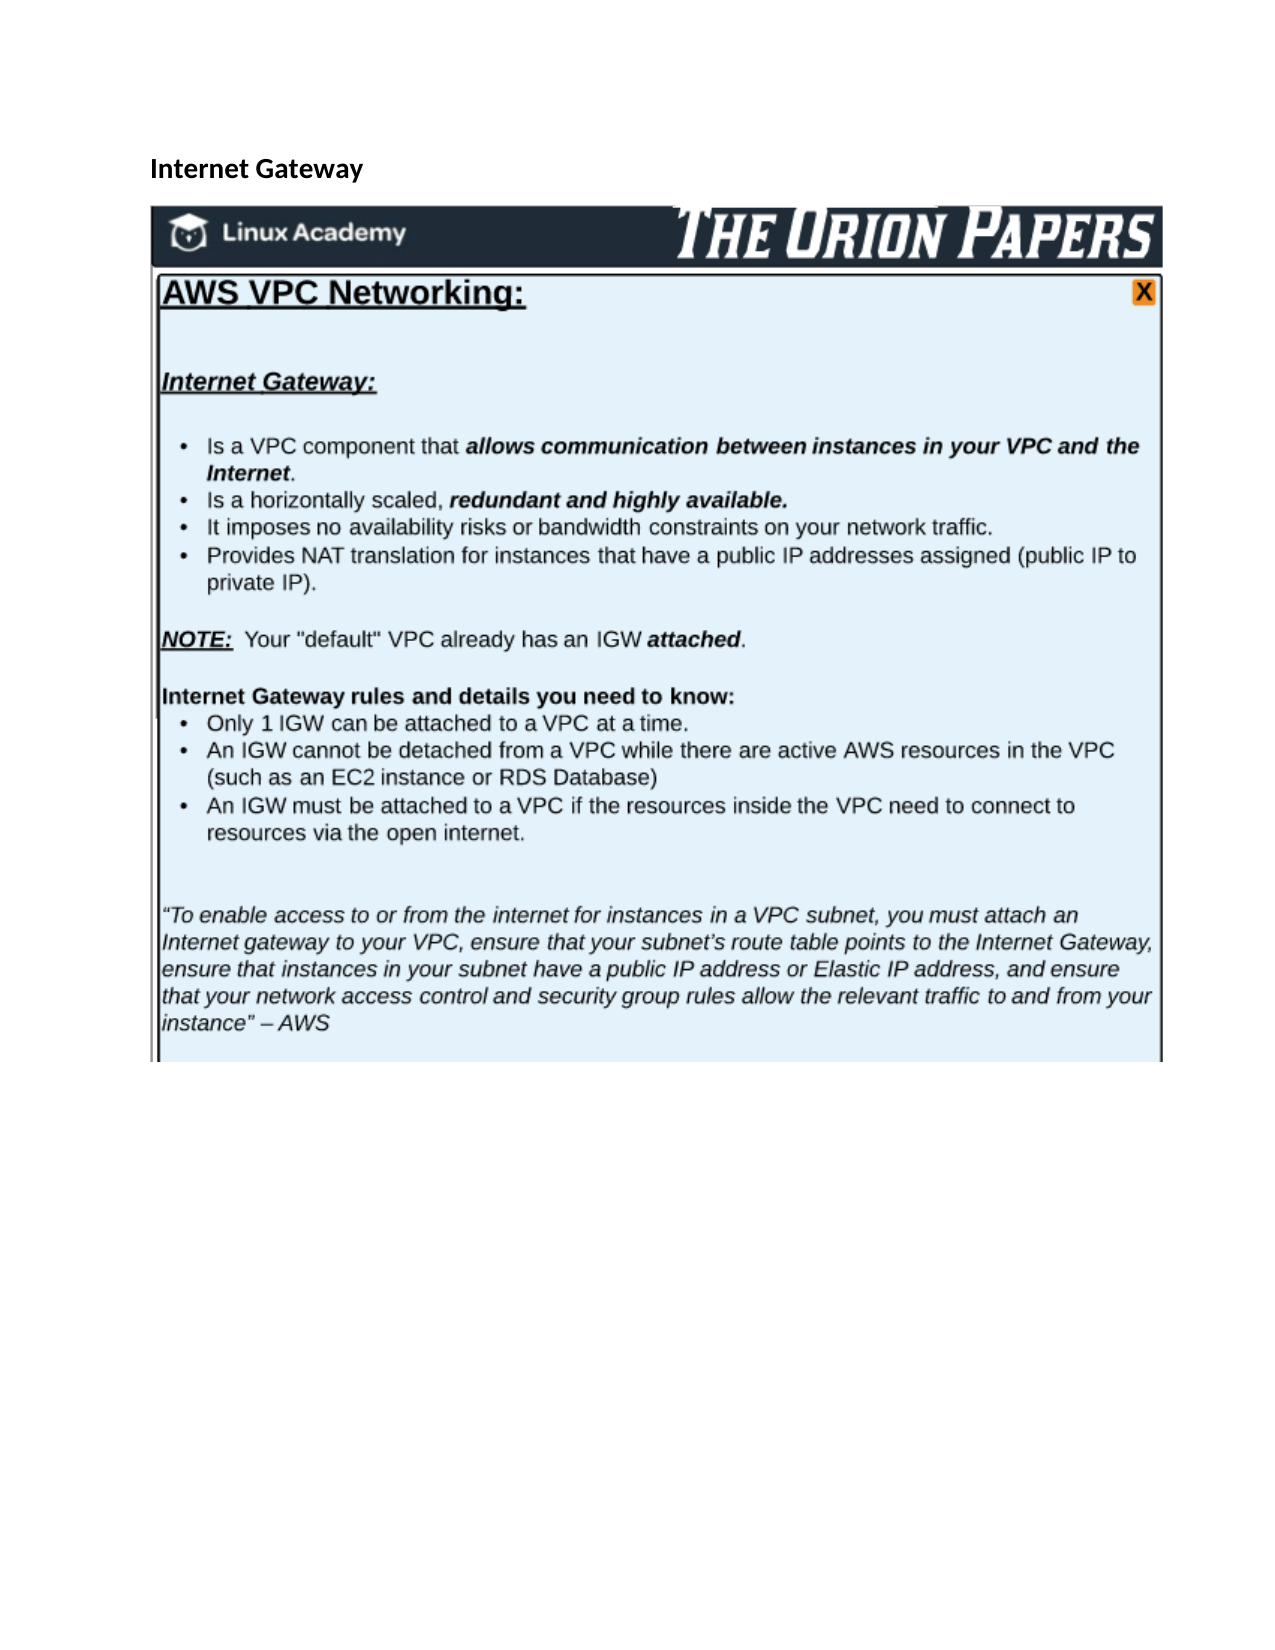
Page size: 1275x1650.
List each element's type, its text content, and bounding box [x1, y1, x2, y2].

text Internet Gateway [150, 150, 1162, 186]
picture [150, 205, 1163, 1062]
